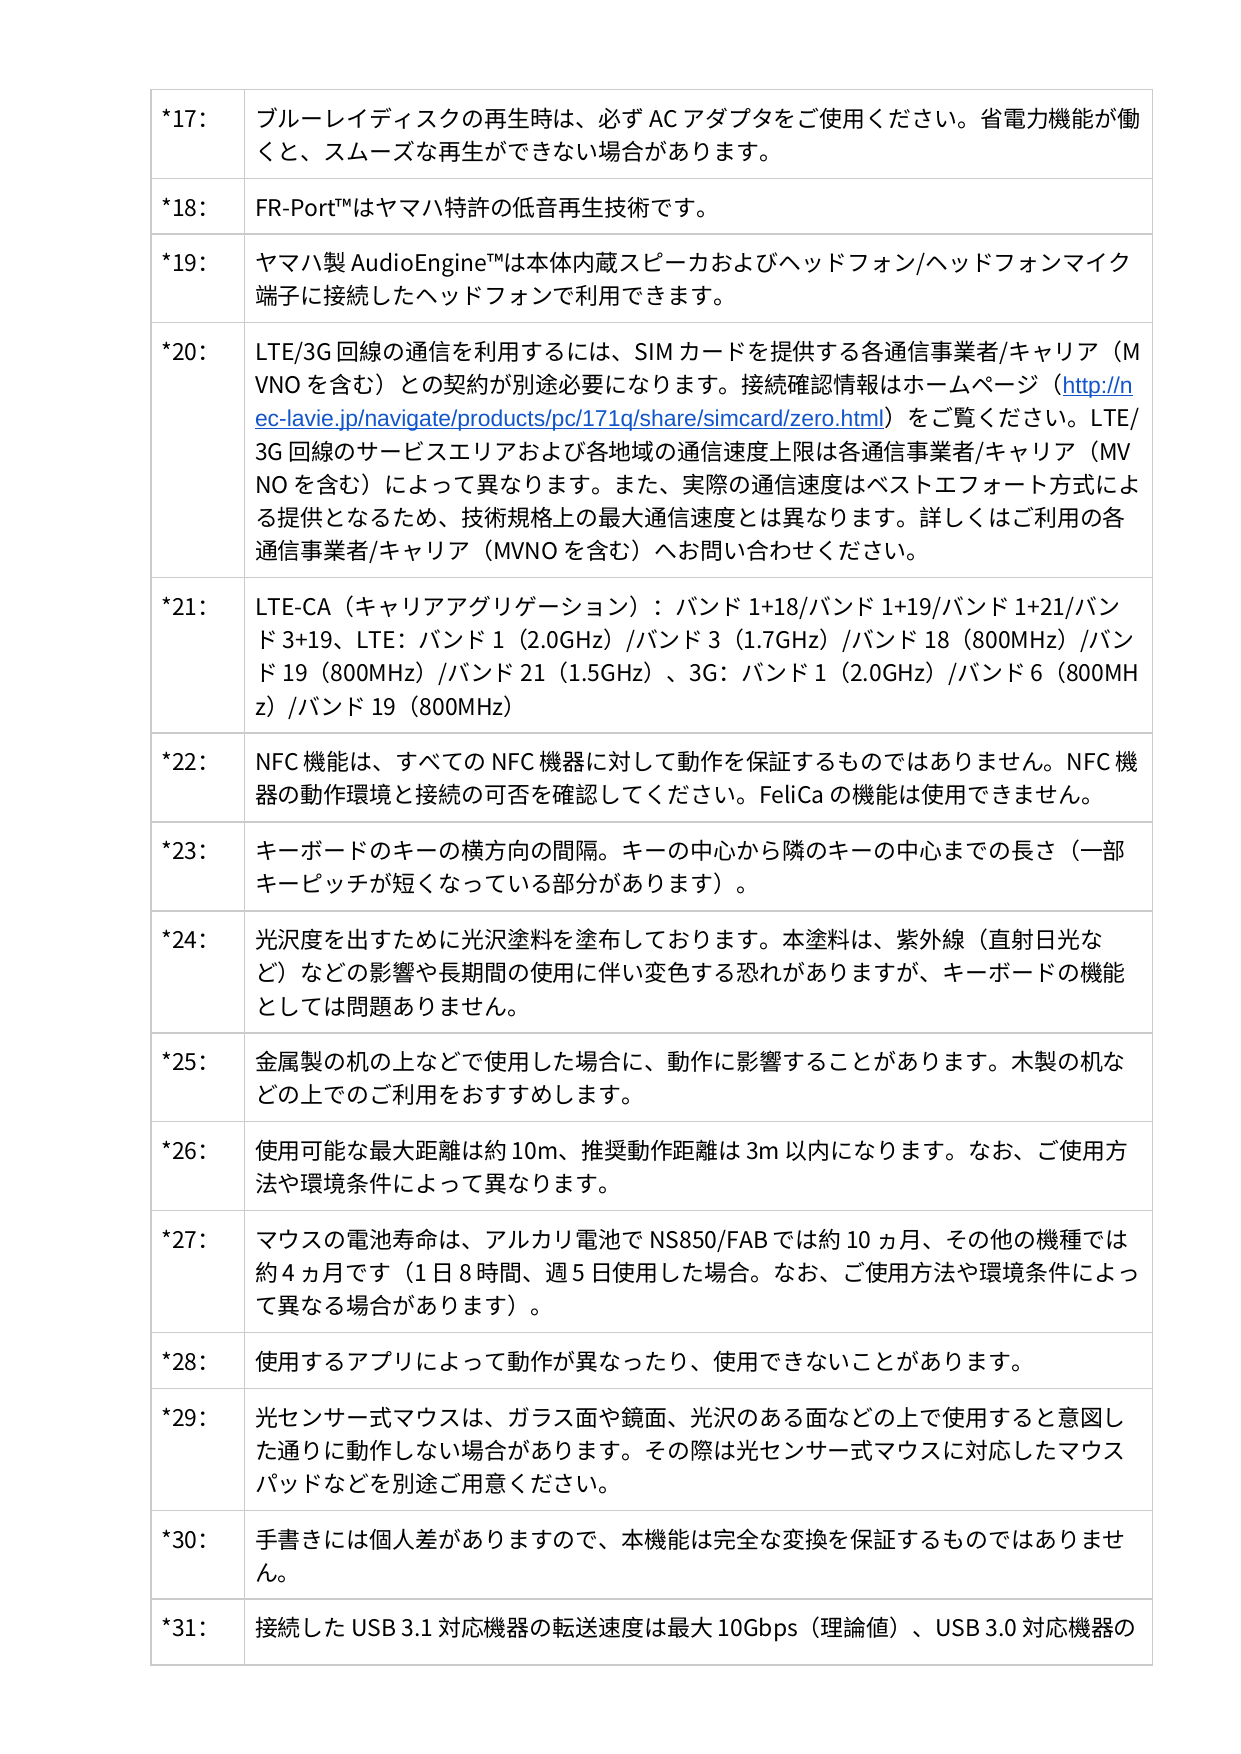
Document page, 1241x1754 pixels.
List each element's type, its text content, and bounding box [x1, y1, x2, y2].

table_cell *17： [152, 90, 244, 177]
table_cell 使用するアプリによって動作が異なったり、使用できないことがあります。 [245, 1333, 1152, 1387]
table_cell 光センサー式マウスは、ガラス面や鏡面、光沢のある面などの上で使用すると意図した通りに動作しない場合があります。その際は光センサー式マウスに対応したマウスパッドなどを別途ご用意ください。 [245, 1389, 1152, 1509]
table_cell *27： [152, 1211, 244, 1332]
table_cell *30： [152, 1511, 244, 1598]
table_cell *26： [152, 1122, 244, 1210]
table_cell *21： [152, 578, 244, 732]
table_cell *23： [152, 823, 244, 910]
table_cell 光沢度を出すために光沢塗料を塗布しております。本塗料は、紫外線（直射日光など）などの影響や長期間の使用に伴い変色する恐れがありますが、キーボードの機能としては問題ありません。 [245, 912, 1152, 1032]
table_cell *24： [152, 912, 244, 1032]
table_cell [245, 1600, 1152, 1664]
table_cell *28： [152, 1333, 244, 1387]
table_cell *20： [152, 323, 244, 577]
table_cell *18： [152, 179, 244, 233]
table_cell *25： [152, 1034, 244, 1121]
table_cell *31： [152, 1600, 244, 1664]
table_cell ブルーレイディスクの再生時は、必ずACアダプタをご使用ください。省電力機能が働くと、スムーズな再生ができない場合があります。 [245, 90, 1152, 177]
table_cell 金属製の机の上などで使用した場合に、動作に影響することがあります。木製の机などの上でのご利用をおすすめします。 [245, 1034, 1152, 1121]
table_cell マウスの電池寿命は、アルカリ電池でNS850/FABでは約10ヵ月、その他の機種では約4ヵ月です（1日8時間、週5日使用した場合。なお、ご使用方法や環境条件によって異なる場合があります）。 [245, 1211, 1152, 1332]
table_cell FR-Port™はヤマハ特許の低音再生技術です。 [245, 179, 1152, 233]
table_cell キーボードのキーの横方向の間隔。キーの中心から隣のキーの中心までの長さ（一部キーピッチが短くなっている部分があります）。 [245, 823, 1152, 910]
table_cell 使用可能な最大距離は約10m、推奨動作距離は3m以内になります。なお、ご使用方法や環境条件によって異なります。 [245, 1122, 1152, 1210]
table_cell ヤマハ製 AudioEngine™は本体内蔵スピーカおよびヘッドフォン/ヘッドフォンマイク端子に接続したヘッドフォンで利用できます。 [245, 235, 1152, 322]
table_cell NFC機能は、すべてのNFC機器に対して動作を保証するものではありません。NFC機器の動作環境と接続の可否を確認してください。FeliCaの機能は使用できません。 [245, 734, 1152, 821]
table_cell *22： [152, 734, 244, 821]
table_cell LTE/3G回線の通信を利用するには、SIMカードを提供する各通信事業者/キャリア（MVNOを含む）との契約が別途必要になります。接続確認情報はホームページ（http://nec-lavie.jp/navigate/products/pc/171q/share/simcard/zero.html）をご覧ください。LTE/3G回線のサービスエリアおよび各地域の通信速度上限は各通信事業者/キャリア（MVNOを含む）によって異なります。また、実際の通信速度はベストエフォート方式による提供となるため、技術規格上の最大通信速度とは異なります。詳しくはご利用の各通信事業者/キャリア（MVNOを含む）へお問い合わせください。 [245, 323, 1152, 577]
table_cell *19： [152, 235, 244, 322]
table_cell LTE-CA（キャリアアグリゲーション）：バンド1+18/バンド1+19/バンド1+21/バンド3+19、LTE：バンド1（2.0GHz）/バンド3（1.7GHz）/バンド18（800MHz）/バンド19（800MHz）/バンド21（1.5GHz）、3G：バンド1（2.0GHz）/バンド6（800MHz）/バンド19（800MHz） [245, 578, 1152, 732]
table_cell 手書きには個人差がありますので、本機能は完全な変換を保証するものではありません。 [245, 1511, 1152, 1598]
table_cell *29： [152, 1389, 244, 1509]
